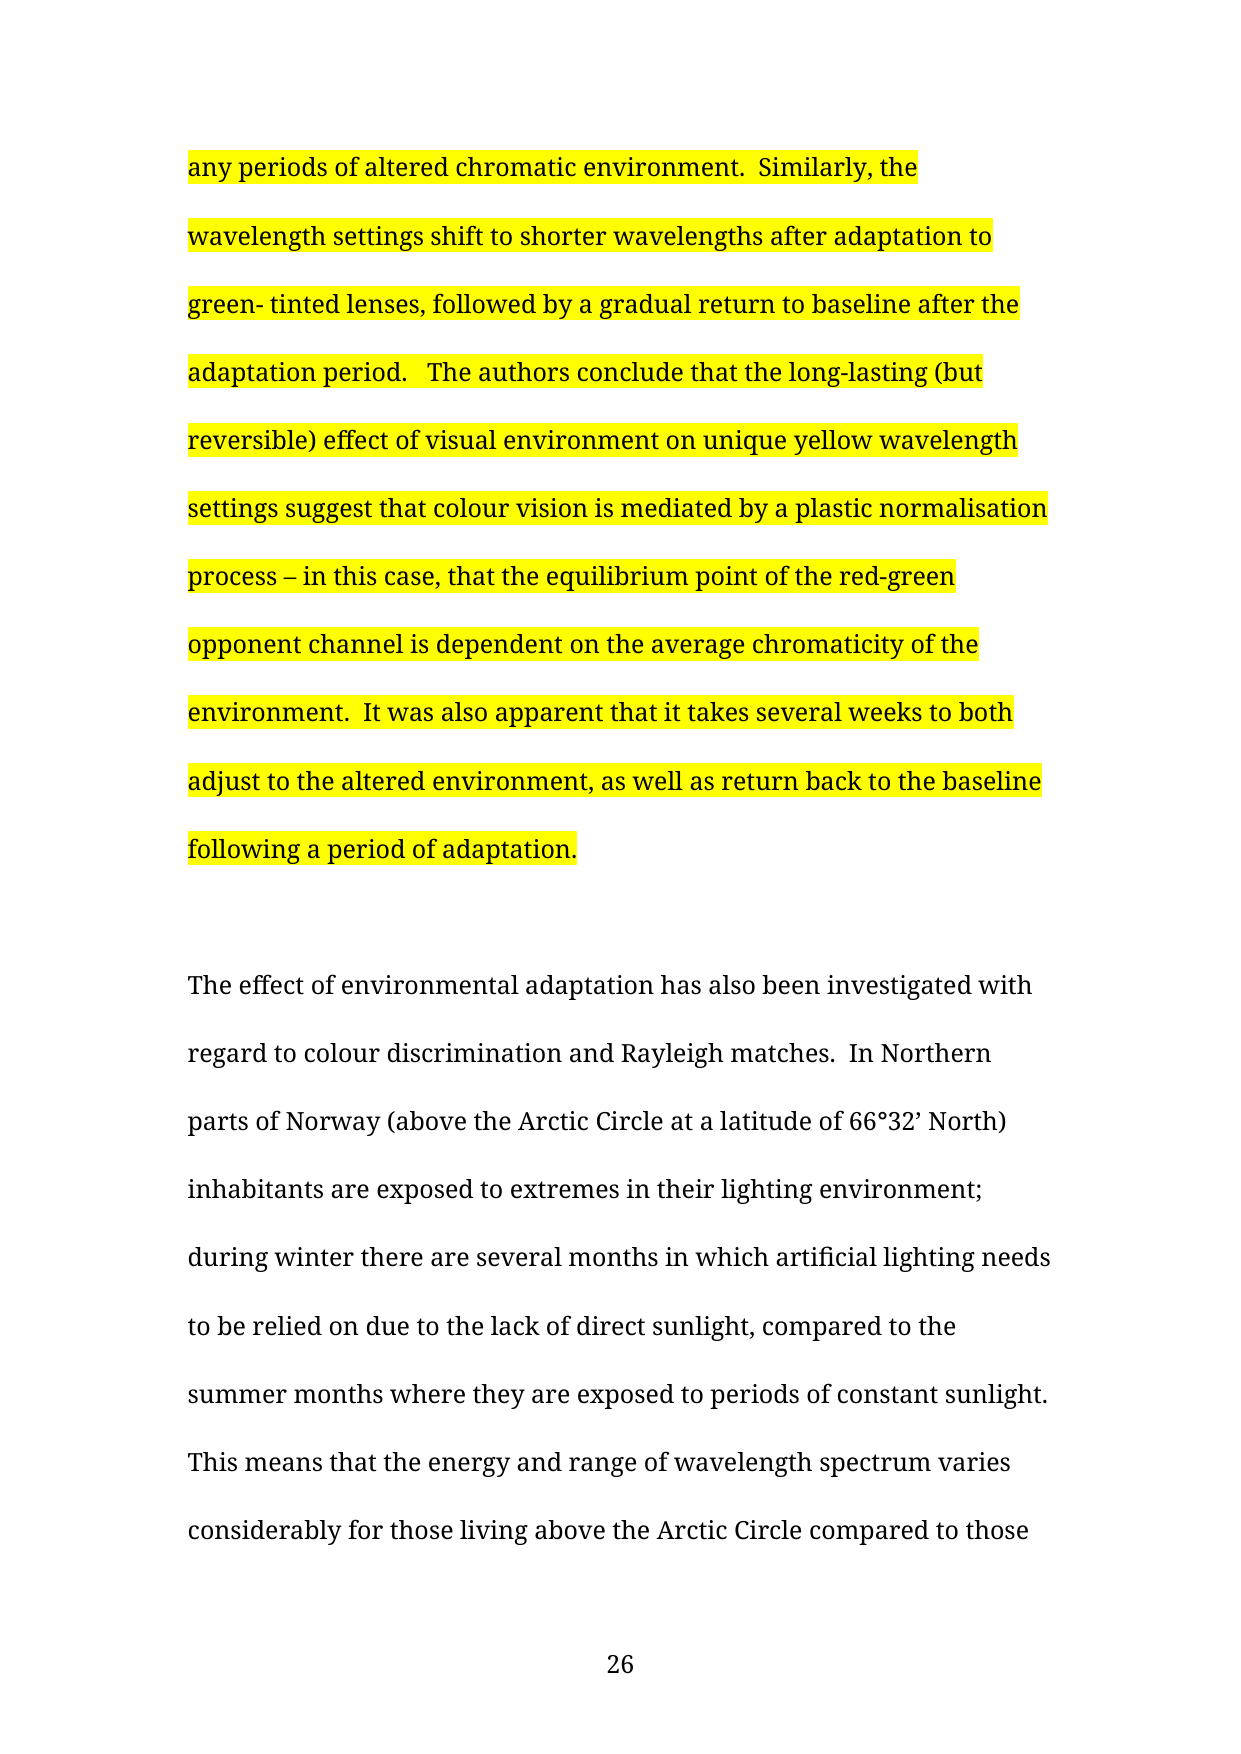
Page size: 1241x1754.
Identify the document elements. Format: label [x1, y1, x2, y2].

text [187, 967, 1053, 1547]
text [187, 150, 1053, 865]
